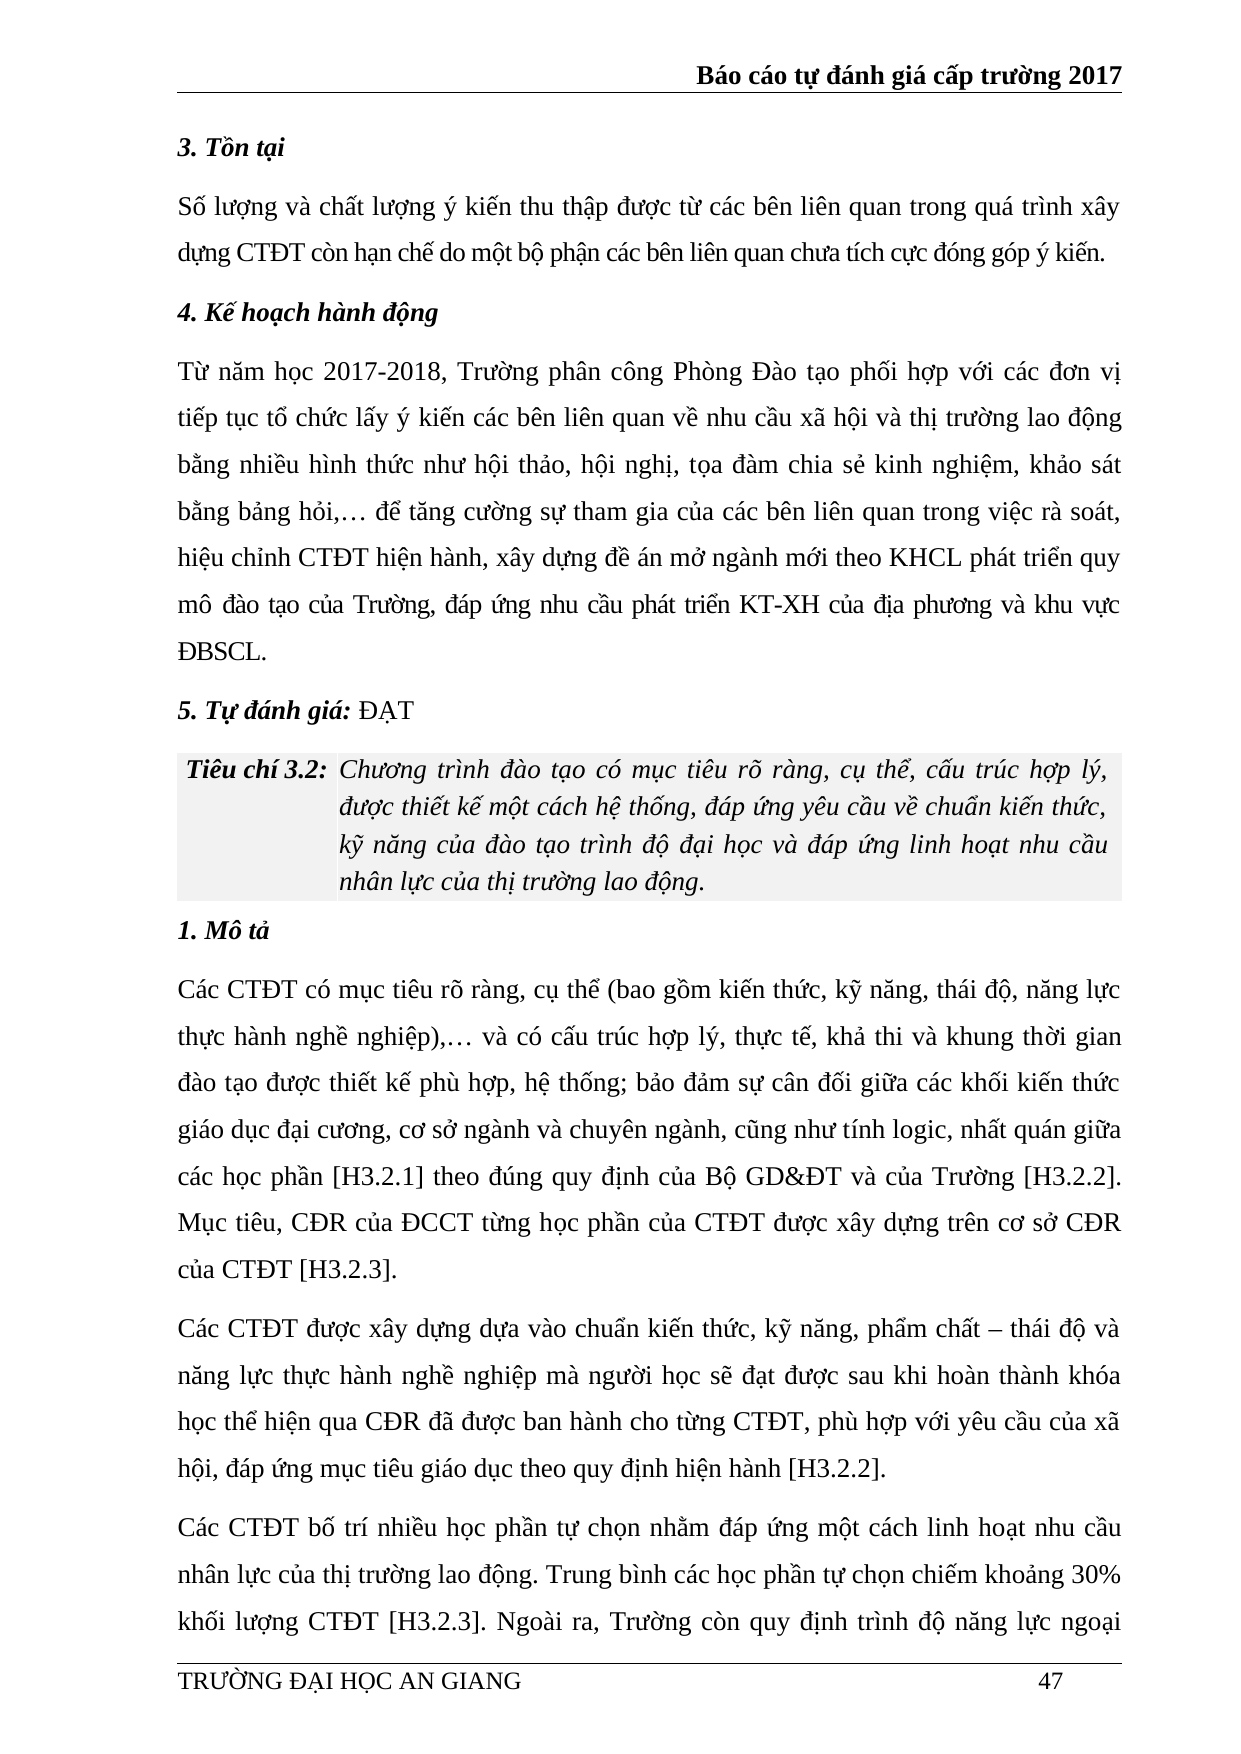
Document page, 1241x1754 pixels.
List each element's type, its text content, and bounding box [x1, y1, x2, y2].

text Các CTĐT có mục tiêu rõ ràng, cụ thể (bao gồm kiến thức, kỹ năng, thái độ, năng lực thực hành nghề nghiệp),… và có cấu trúc hợp lý, thực tế, khả thi và khung thời gian đào tạo được thiết kế phù hợp, hệ thống; bảo đảm sự cân đối giữa các khối kiến thức giáo dục đại cương, cơ sở ngành và chuyên ngành, cũng như tính logic, nhất quán giữa các học phần [H3.2.1] theo đúng quy định của Bộ GD&ĐT và của Trường [H3.2.2]. Mục tiêu, CĐR của ĐCCT từng học phần của CTĐT được xây dựng trên cơ sở CĐR của CTĐT [H3.2.3]. [177, 973, 1122, 1284]
text 5. Tự đánh giá: ĐẠT [177, 694, 1122, 725]
text Các CTĐT được xây dựng dựa vào chuẩn kiến thức, kỹ năng, phẩm chất – thái độ và năng lực thực hành nghề nghiệp mà người học sẽ đạt được sau khi hoàn thành khóa học thể hiện qua CĐR đã được ban hành cho từng CTĐT, phù hợp với yêu cầu của xã hội, đáp ứng mục tiêu giáo dục theo quy định hiện hành [H3.2.2]. [177, 1312, 1122, 1483]
text Số lượng và chất lượng ý kiến thu thập được từ các bên liên quan trong quá trình xây dựng CTĐT còn hạn chế do một bộ phận các bên liên quan chưa tích cực đóng góp ý kiến. [177, 190, 1122, 268]
table_header Chương trình đào tạo có mục tiêu rõ ràng, cụ thể, cấu trúc hợp lý, được thiết kế một cách hệ thống, đáp ứng yêu cầu về chuẩn kiến thức, kỹ năng của đào tạo trình độ đại học và đáp ứng linh hoạt nhu cầu nhân lực của thị trường lao động. [338, 753, 1122, 901]
table_header Tiêu chí 3.2: [177, 753, 337, 901]
text 3. Tồn tại [177, 131, 1122, 162]
text Từ năm học 2017-2018, Trường phân công Phòng Đào tạo phối hợp với các đơn vị tiếp tục tổ chức lấy ý kiến các bên liên quan về nhu cầu xã hội và thị trường lao động bằng nhiều hình thức như hội thảo, hội nghị, tọa đàm chia sẻ kinh nghiệm, khảo sát bằng bảng hỏi,… để tăng cường sự tham gia của các bên liên quan trong việc rà soát, hiệu chỉnh CTĐT hiện hành, xây dựng đề án mở ngành mới theo KHCL phát triển quy mô đào tạo của Trường, đáp ứng nhu cầu phát triển KT-XH của địa phương và khu vực ĐBSCL. [177, 355, 1122, 666]
text 4. Kế hoạch hành động [177, 296, 1122, 327]
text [177, 1511, 1122, 1636]
text 1. Mô tả [177, 914, 1122, 945]
